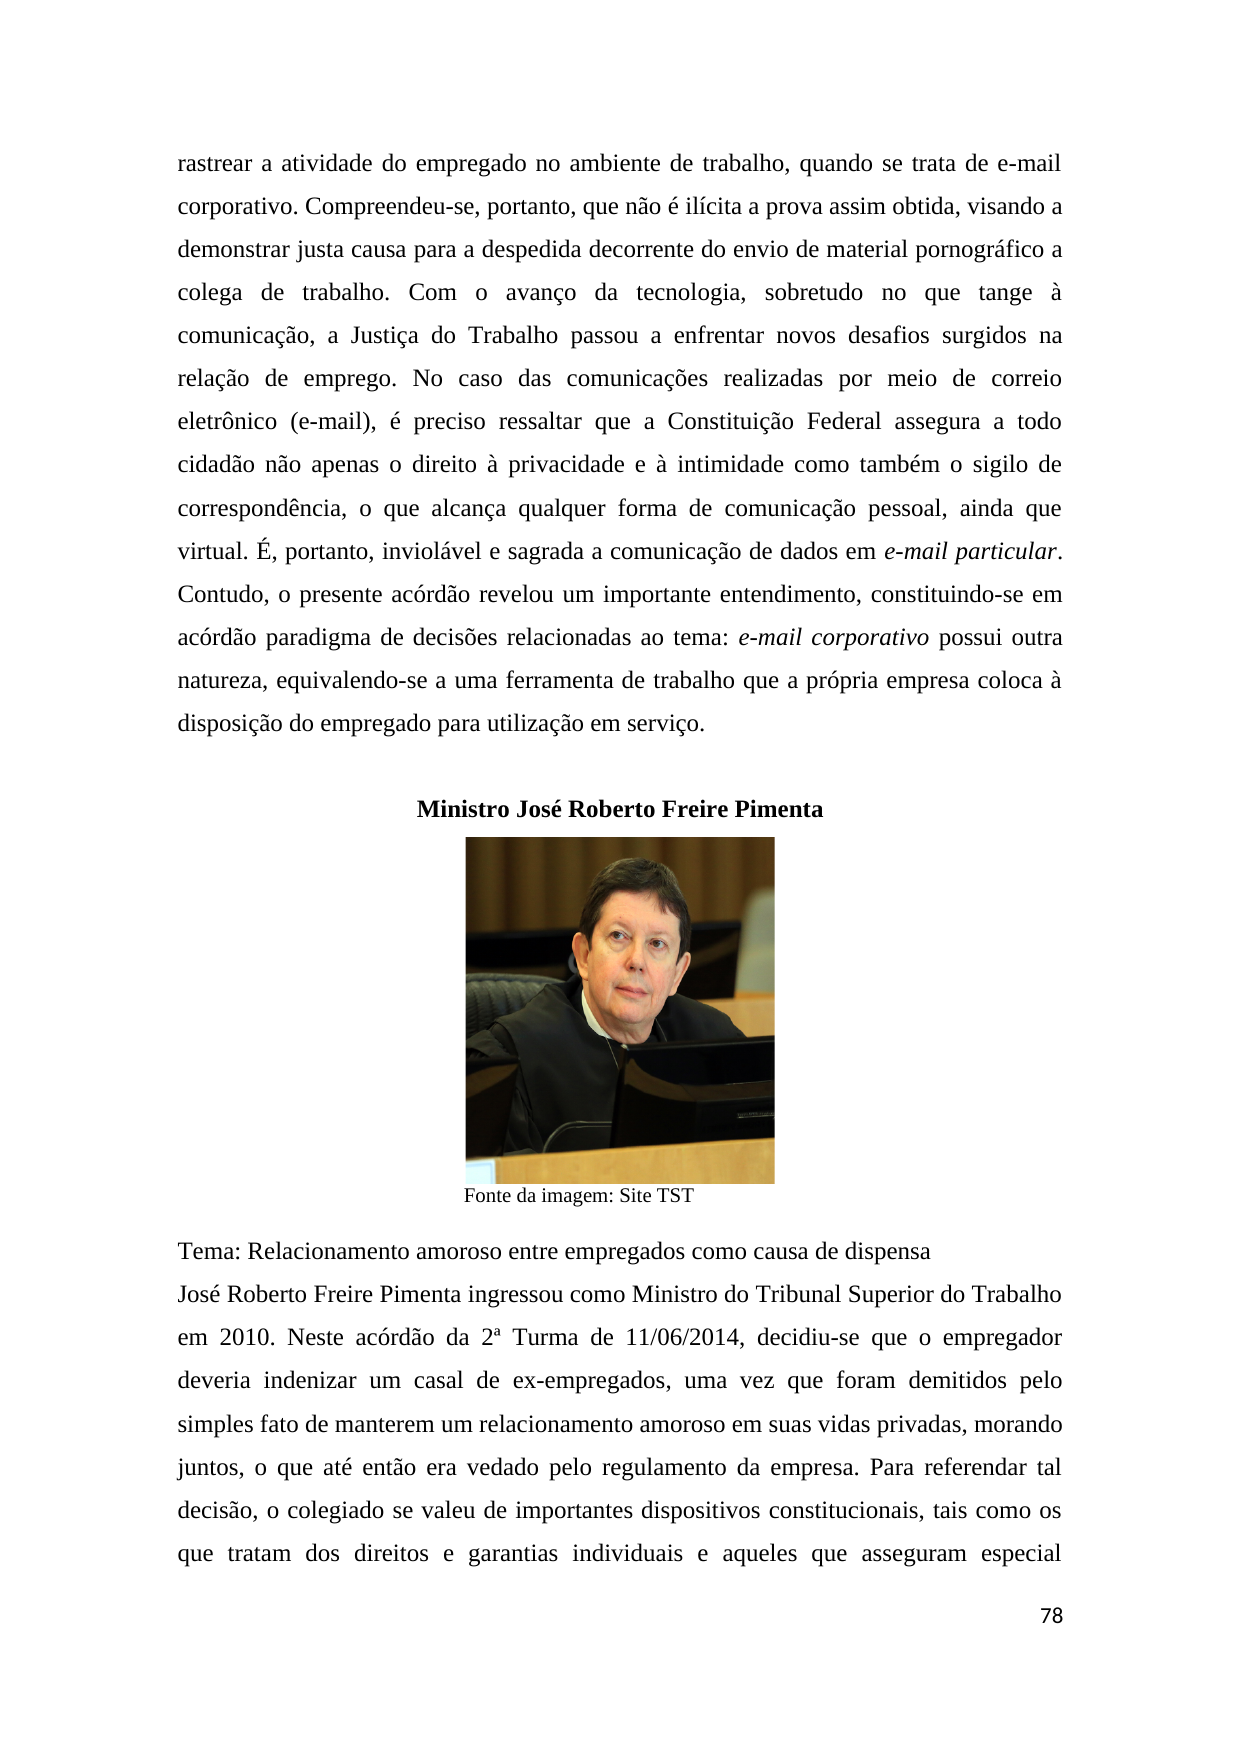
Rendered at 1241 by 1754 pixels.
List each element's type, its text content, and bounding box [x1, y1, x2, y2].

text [177, 1279, 1063, 1567]
text Ministro José Roberto Freire Pimenta [177, 794, 1063, 823]
picture [465, 837, 775, 1184]
text Fonte da imagem: Site TST [327, 1183, 1063, 1207]
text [177, 148, 1063, 737]
text Tema: Relacionamento amoroso entre empregados como causa de dispensa [177, 1236, 1063, 1265]
